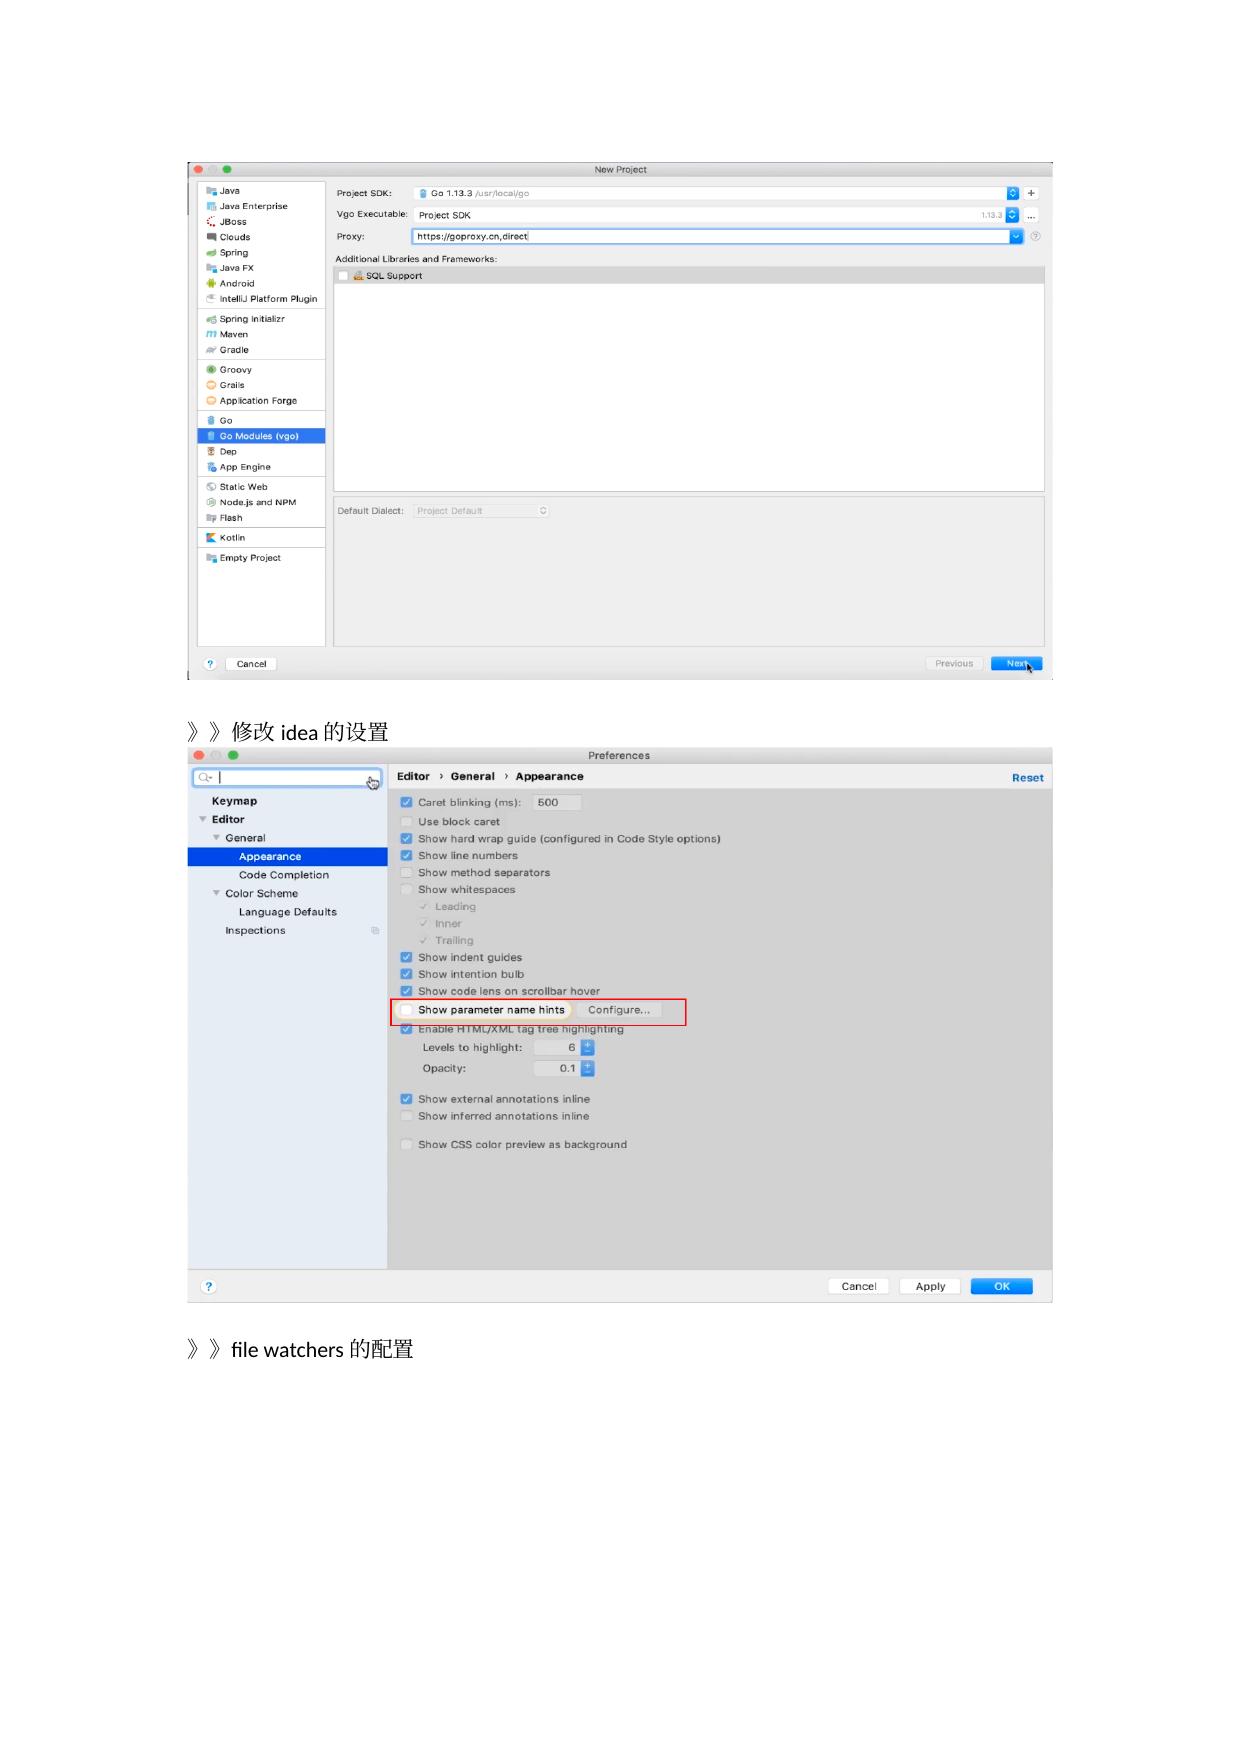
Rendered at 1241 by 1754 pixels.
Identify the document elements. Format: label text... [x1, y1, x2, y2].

text 》》修改 idea 的设置 [187, 714, 1053, 747]
text 》》file watchers 的配置 [187, 1332, 1053, 1364]
picture [187, 747, 1053, 1303]
picture [187, 162, 1053, 680]
